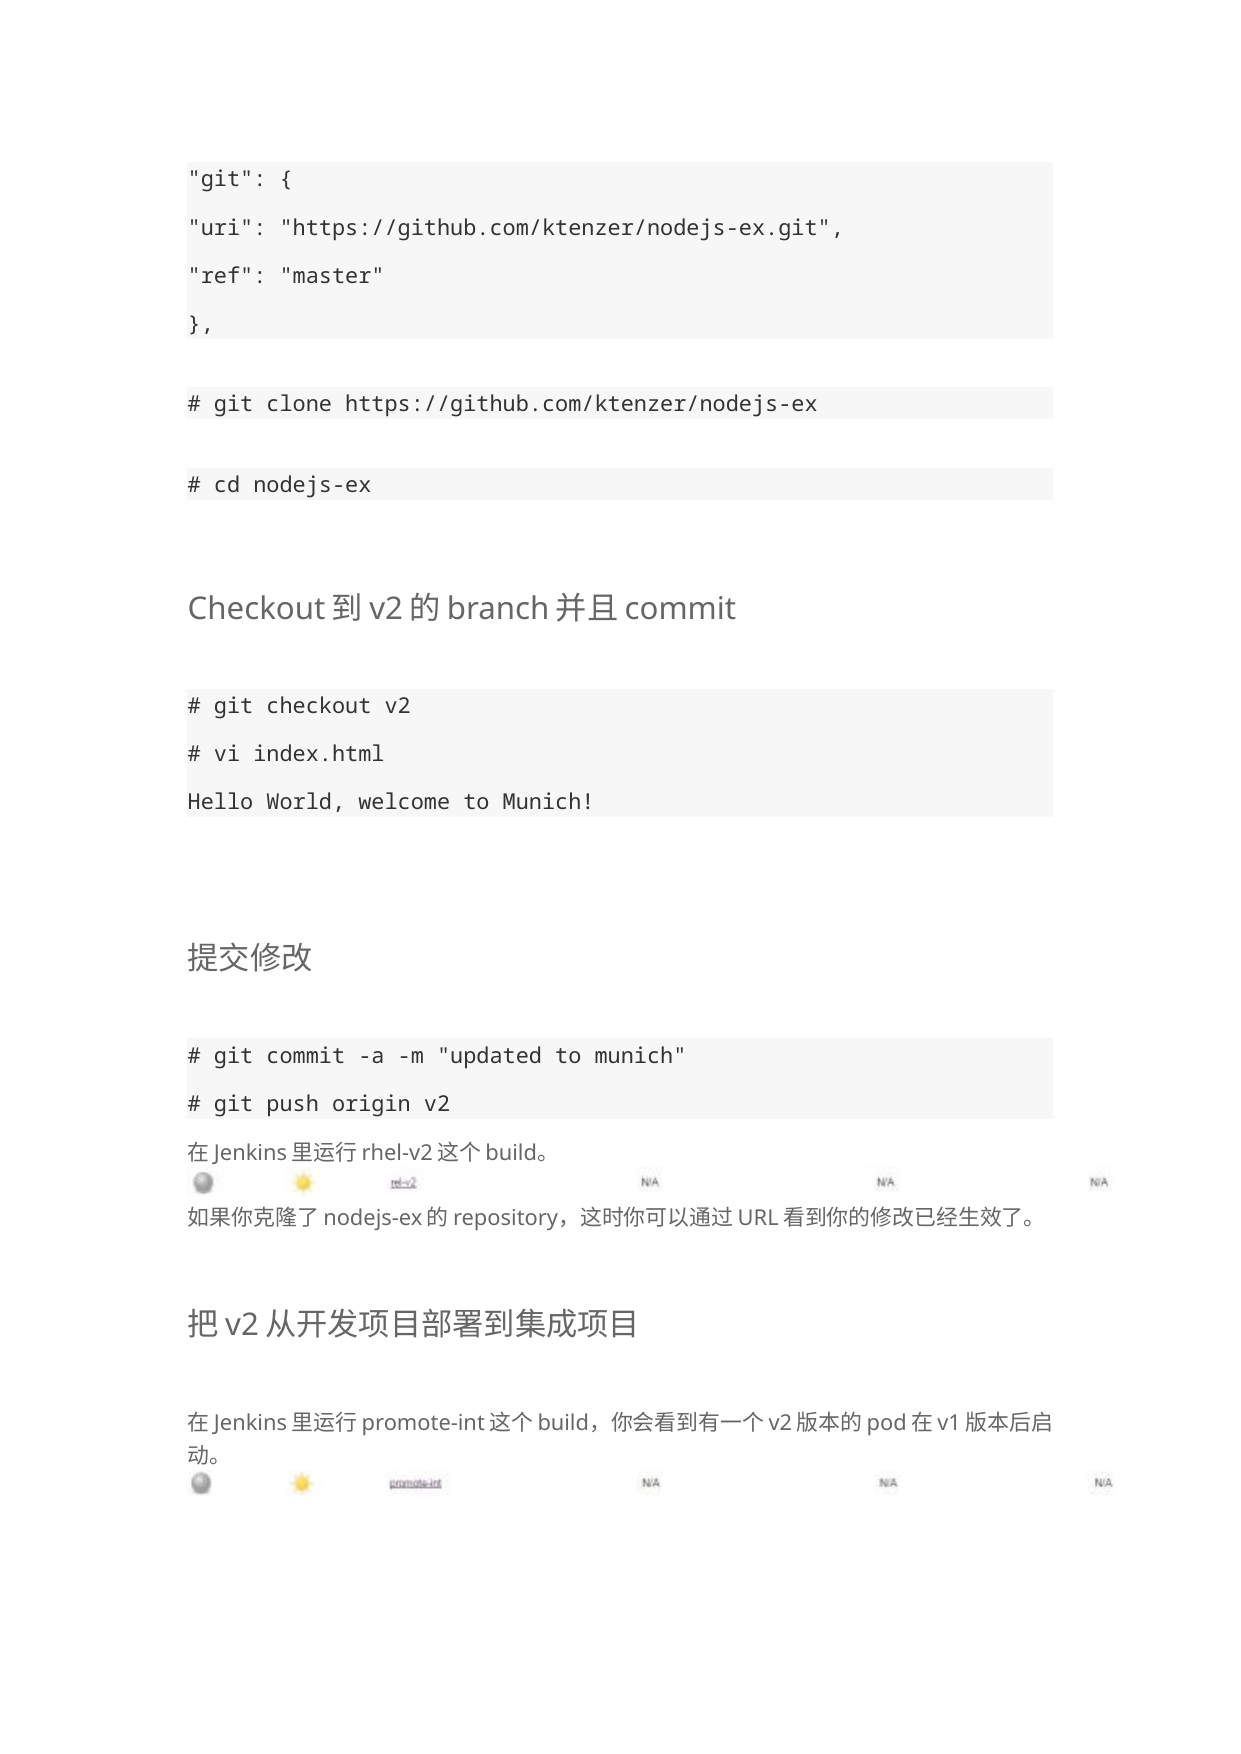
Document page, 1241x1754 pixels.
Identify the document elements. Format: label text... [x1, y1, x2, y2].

text # git commit -a -m "updated to munich" [187, 1038, 1053, 1071]
text "uri": "https://github.com/ktenzer/nodejs-ex.git", [187, 210, 1053, 243]
text # git push origin v2 [187, 1086, 1053, 1119]
text # vi index.html [187, 737, 1053, 769]
subtitle 把v2从开发项目部署到集成项目 [187, 1289, 1053, 1354]
text 在Jenkins里运行rhel-v2这个build。 [187, 1134, 1053, 1167]
text "ref": "master" [187, 258, 1053, 291]
text 如果你克隆了nodejs-ex的repository，这时你可以通过URL看到你的修改已经生效了。 [187, 1199, 1053, 1264]
text "git": { [187, 162, 1053, 194]
text # git checkout v2 [187, 689, 1053, 721]
picture [187, 1167, 1241, 1197]
picture [187, 1470, 1241, 1497]
subtitle 提交修改 [187, 923, 1053, 988]
text }, [187, 306, 1053, 339]
text 在Jenkins里运行promote-int这个build，你会看到有一个v2版本的pod在v1版本后启动。 [187, 1405, 1053, 1470]
subtitle Checkout到v2的branch并且commit [187, 573, 1053, 638]
text Hello World, welcome to Munich! [187, 785, 1053, 817]
text # cd nodejs-ex [187, 468, 1053, 500]
text # git clone https://github.com/ktenzer/nodejs-ex [187, 387, 1053, 419]
